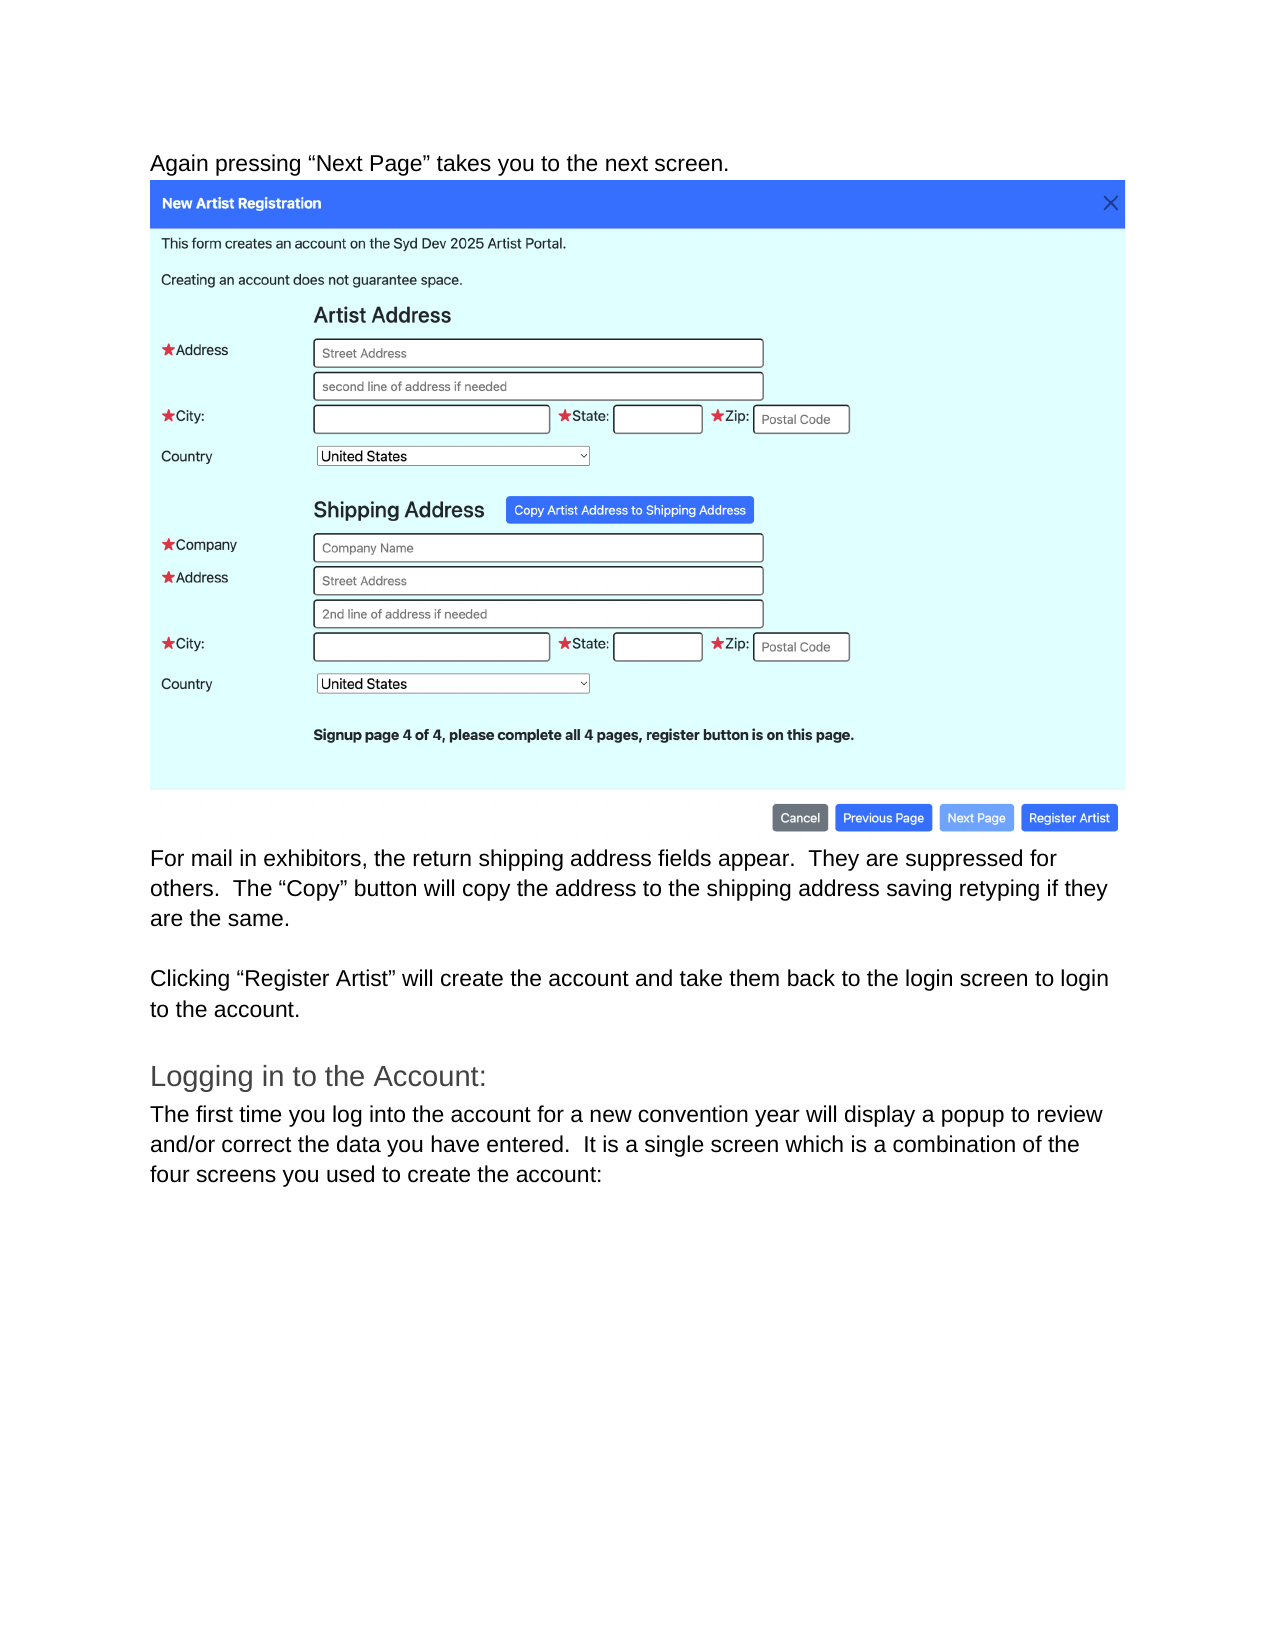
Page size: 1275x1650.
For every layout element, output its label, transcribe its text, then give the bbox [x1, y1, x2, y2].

picture [150, 180, 1125, 841]
subtitle Logging in to the Account: [150, 1059, 1125, 1093]
text Again pressing “Next Page” takes you to the next screen. [150, 150, 1125, 176]
text Clicking “Register Artist” will create the account and take them back to the login screen to login to the account. [150, 965, 1125, 1022]
text For mail in exhibitors, the return shipping address fields appear. They are suppressed for others. The “Copy” button will copy the address to the shipping address saving retyping if they are the same. [150, 844, 1125, 931]
text The first time you log into the account for a new convention year will display a popup to review and/or correct the data you have entered. It is a single screen which is a combination of the four screens you used to create the account: [150, 1101, 1125, 1188]
